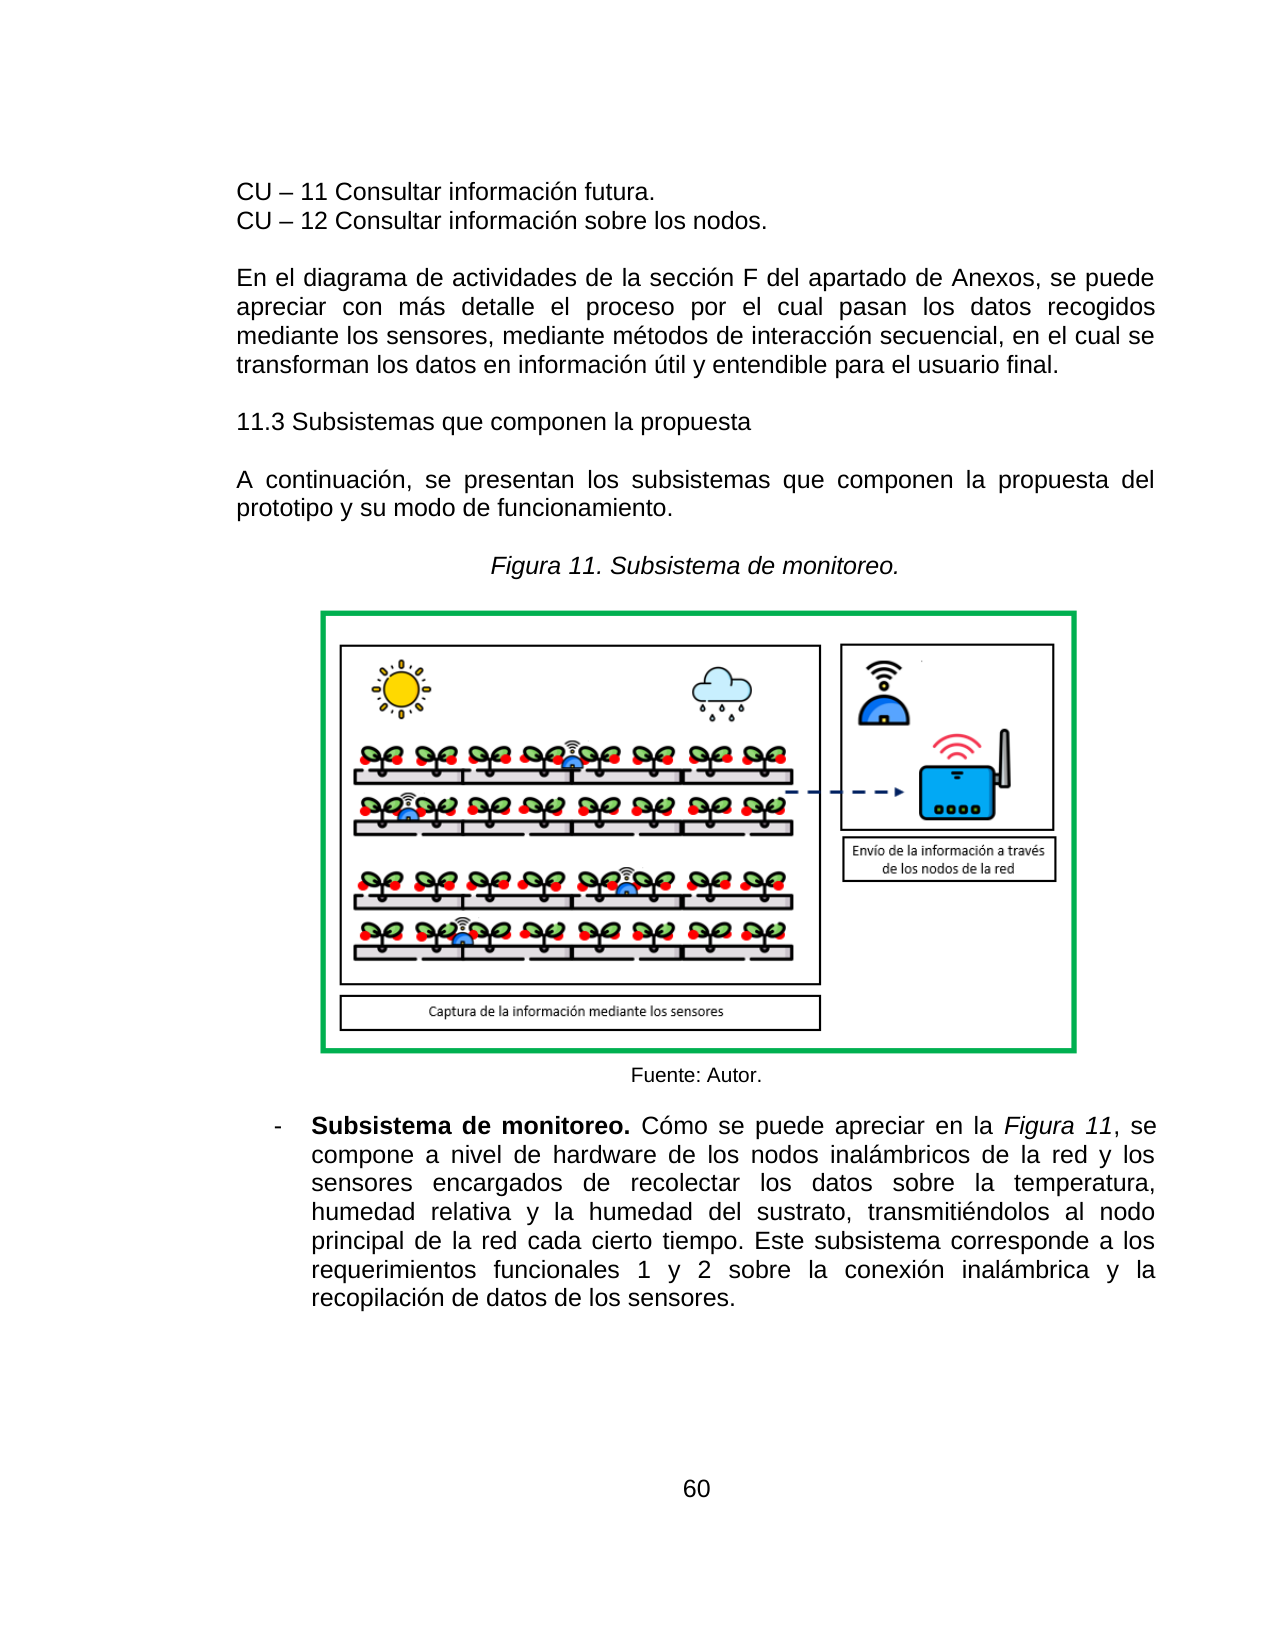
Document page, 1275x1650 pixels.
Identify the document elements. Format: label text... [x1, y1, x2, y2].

picture [312, 600, 1081, 1063]
text Fuente: Autor. [236, 1063, 1157, 1087]
text Figura 11. Subsistema de monitoreo. [236, 551, 1157, 580]
text A continuación, se presentan los subsistemas que componen la propuesta del prototipo y su modo de funcionamiento. [236, 465, 1157, 522]
text En el diagrama de actividades de la sección F del apartado de Anexos, se puede apreciar con más detalle el proceso por el cual pasan los datos recogidos mediante los sensores, mediante métodos de interacción secuencial, en el cual se transforman los datos en información útil y entendible para el usuario final. [236, 263, 1157, 378]
list Subsistema de monitoreo. Cómo se puede apreciar en la Figura 11, se compone a nivel de hardware de los nodos inalámbricos de la red y los sensores encargados de recolectar los datos sobre la temperatura, humedad relativa y la humedad del sustrato, transmitiéndolos al nodo principal de la red cada cierto tiempo. Este subsistema corresponde a los requerimientos funcionales 1 y 2 sobre la conexión inalámbrica y la recopilación de datos de los sensores. [274, 1111, 1157, 1312]
text CU – 12 Consultar información sobre los nodos. [236, 206, 1157, 235]
subtitle 11.3 Subsistemas que componen la propuesta [236, 407, 1157, 436]
text CU – 11 Consultar información futura. [236, 177, 1157, 206]
